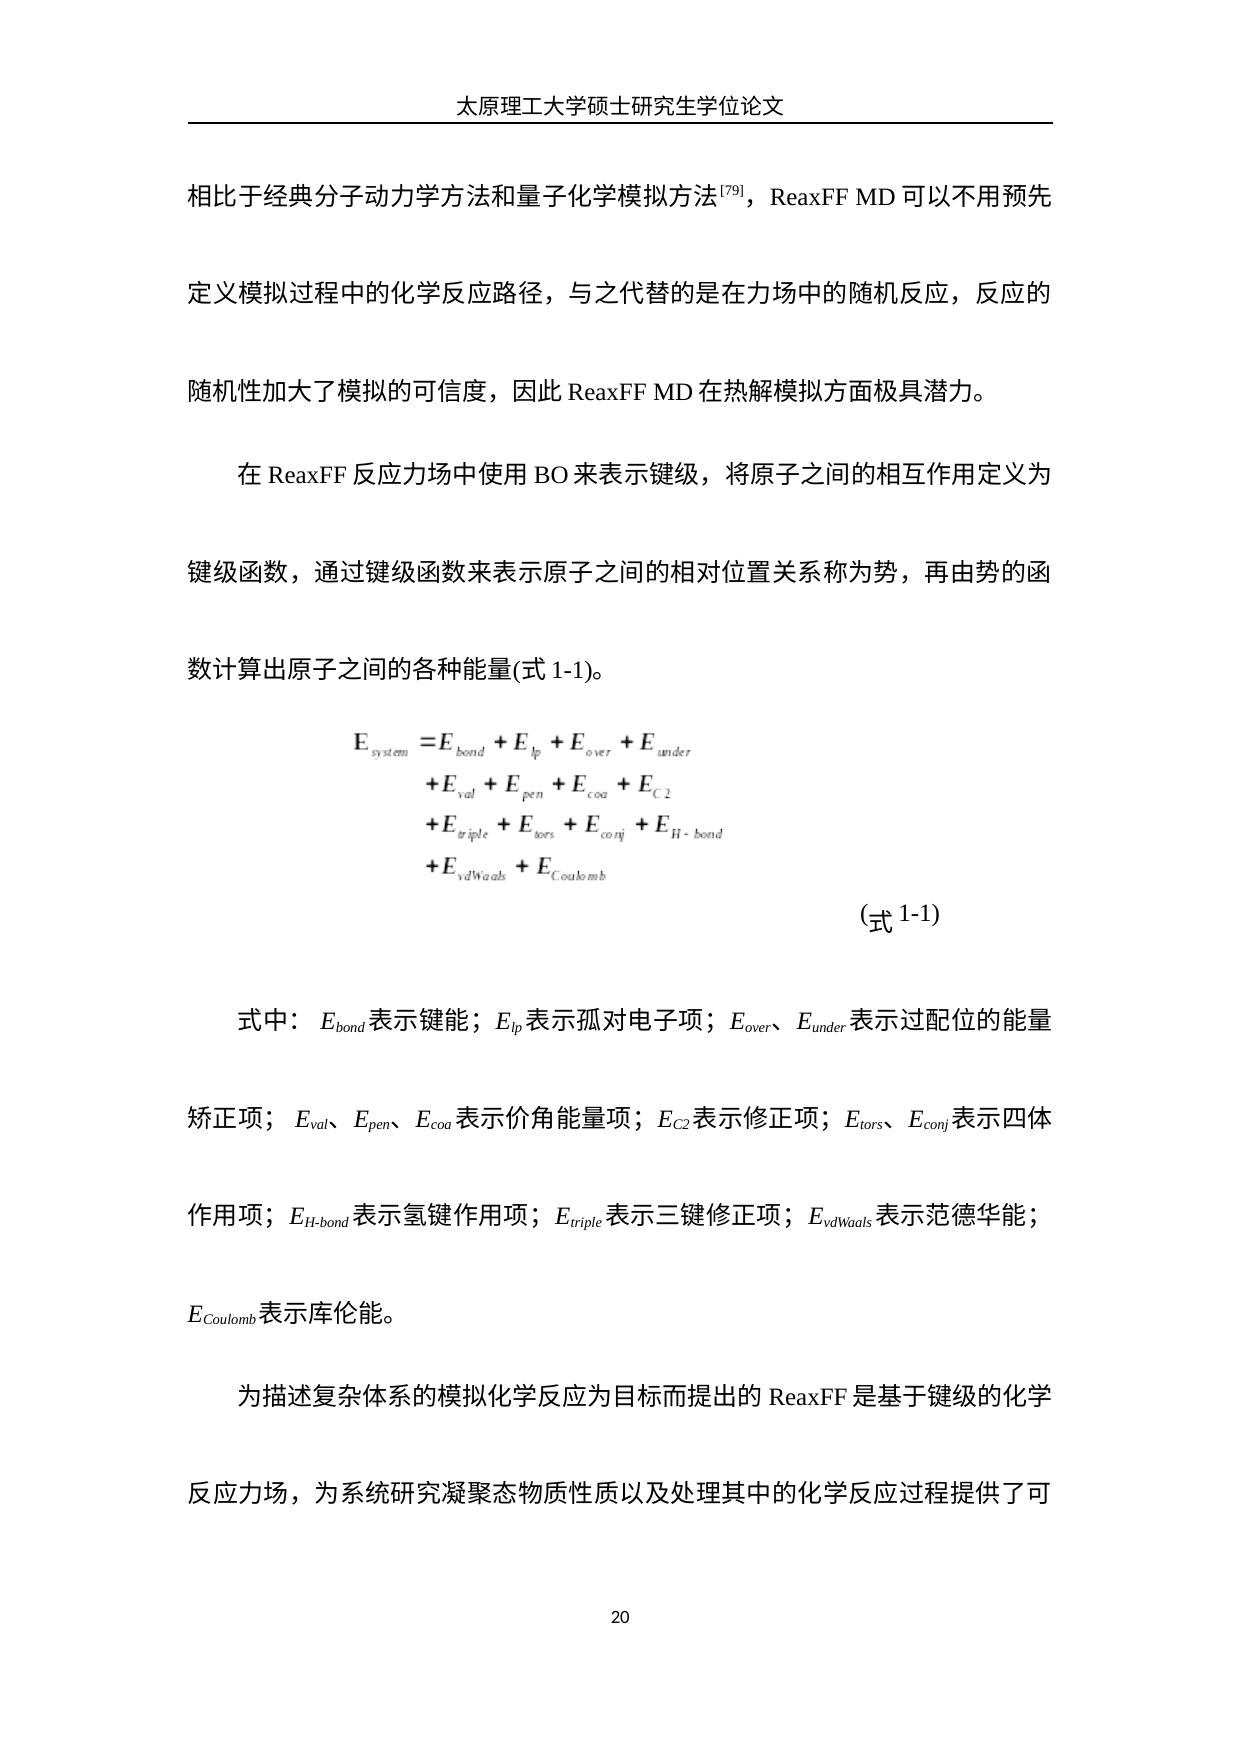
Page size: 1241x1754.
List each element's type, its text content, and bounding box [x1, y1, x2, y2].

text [187, 1362, 1053, 1524]
text (式1-1) [187, 718, 1053, 946]
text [187, 162, 1053, 422]
text 在ReaxFF反应力场中使用BO来表示键级，将原子之间的相互作用定义为键级函数，通过键级函数来表示原子之间的相对位置关系称为势，再由势的函数计算出原子之间的各种能量(式1-1)。 [187, 440, 1053, 700]
text 式中： Ebond表示键能；Elp表示孤对电子项；Eover、Eunder表示过配位的能量矫正项； Eval、Epen、Ecoa表示价角能量项；EC2表示修正项；Etors、Econj表示四体作用项；EH-bond表示氢键作用项；Etriple表示三键修正项；EvdWaals表示范德华能；ECoulomb表示库伦能。 [187, 986, 1053, 1344]
